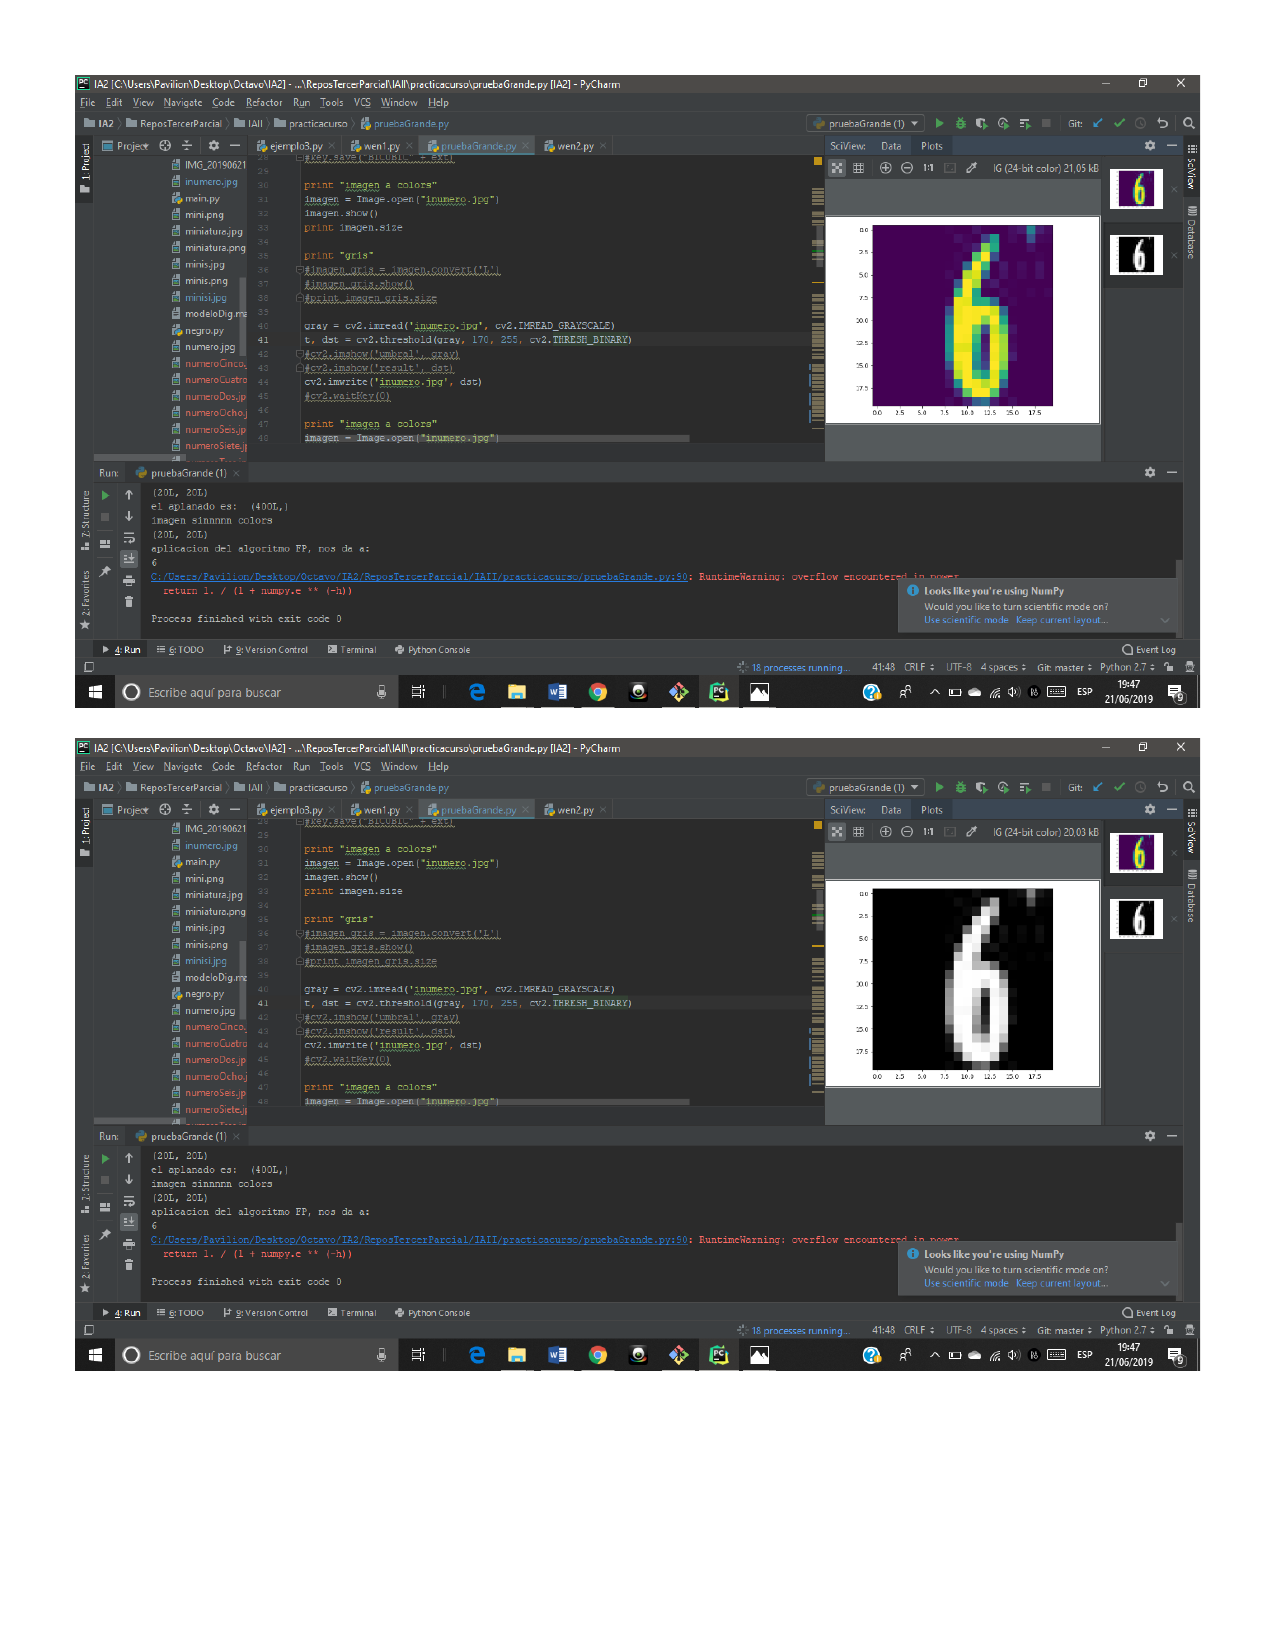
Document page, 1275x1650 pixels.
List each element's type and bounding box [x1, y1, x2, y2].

picture [75, 75, 1200, 708]
picture [75, 738, 1200, 1371]
